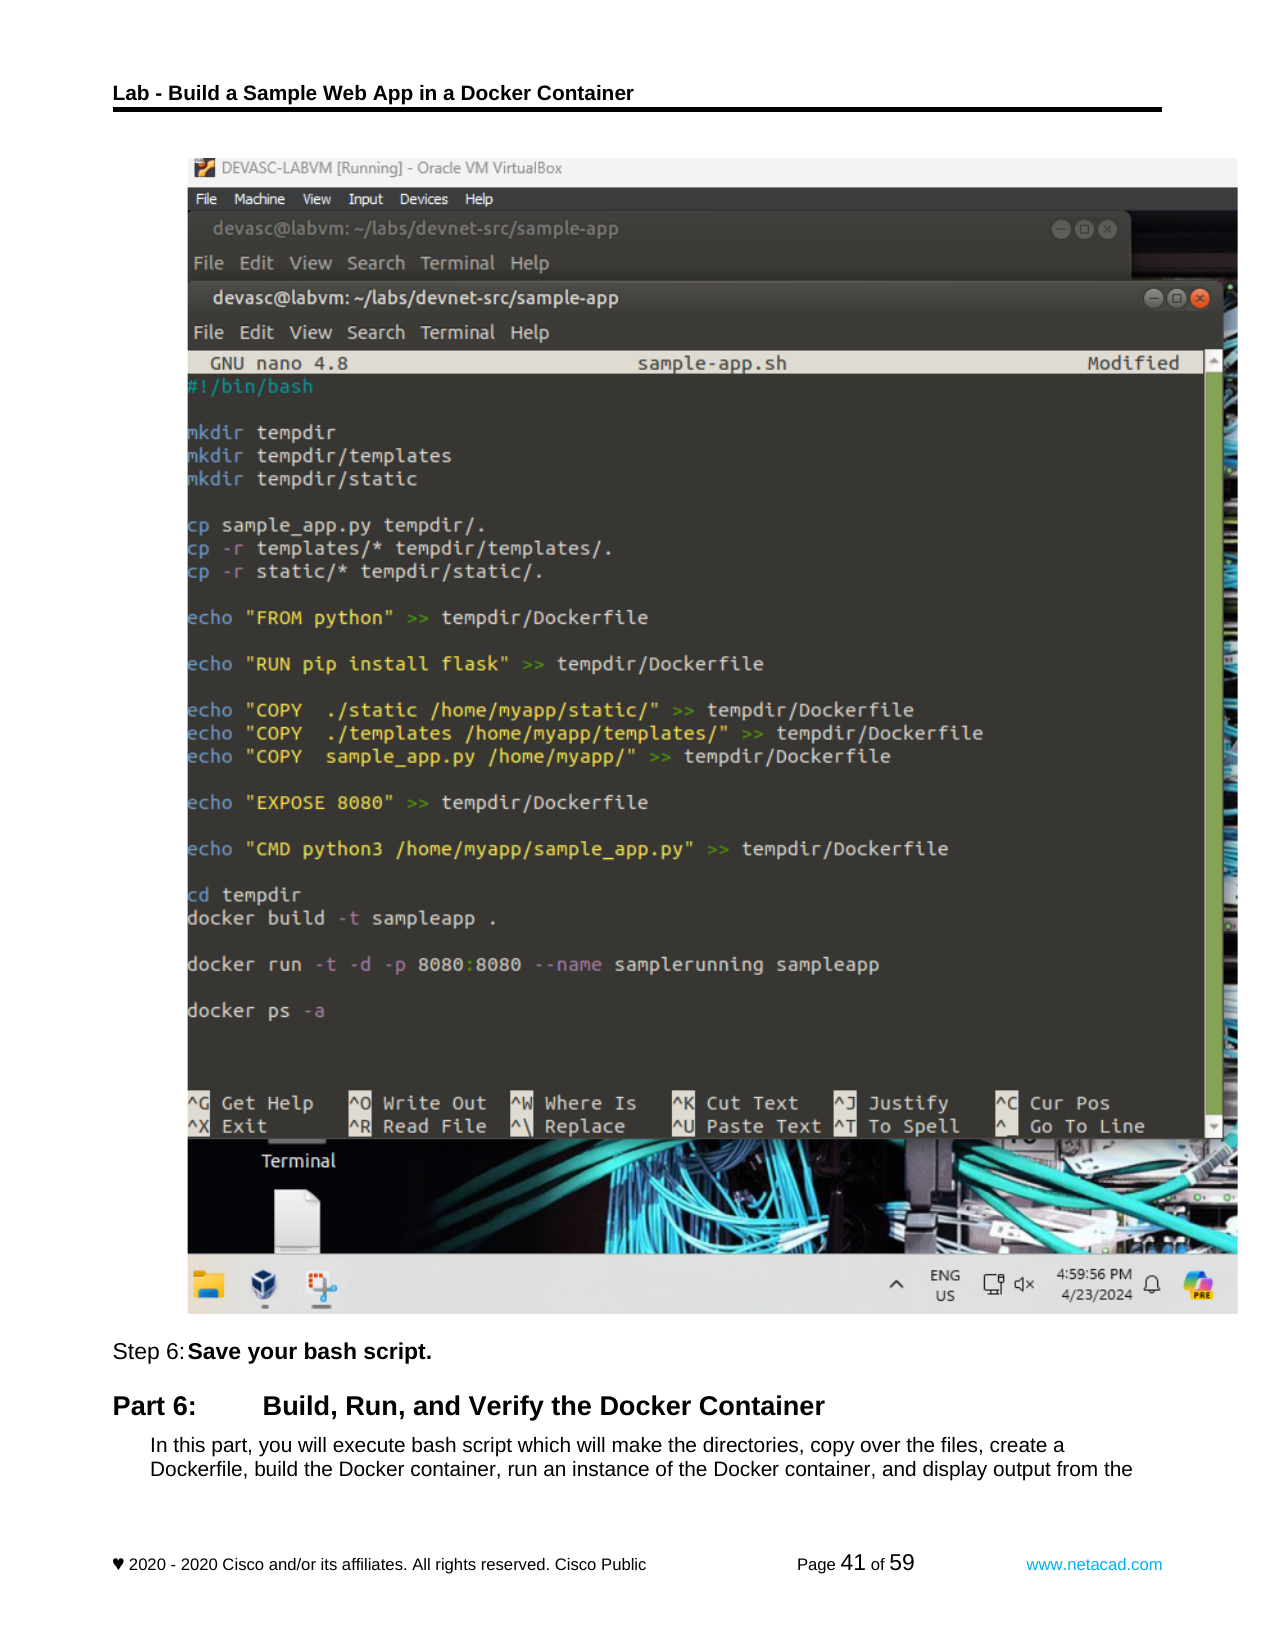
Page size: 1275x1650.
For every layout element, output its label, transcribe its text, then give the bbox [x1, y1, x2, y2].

subtitle Save your bash script. [112, 1338, 1162, 1364]
picture [187, 158, 1238, 1314]
subtitle Build, Run, and Verify the Docker Container [112, 1389, 1162, 1421]
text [150, 1433, 1162, 1481]
